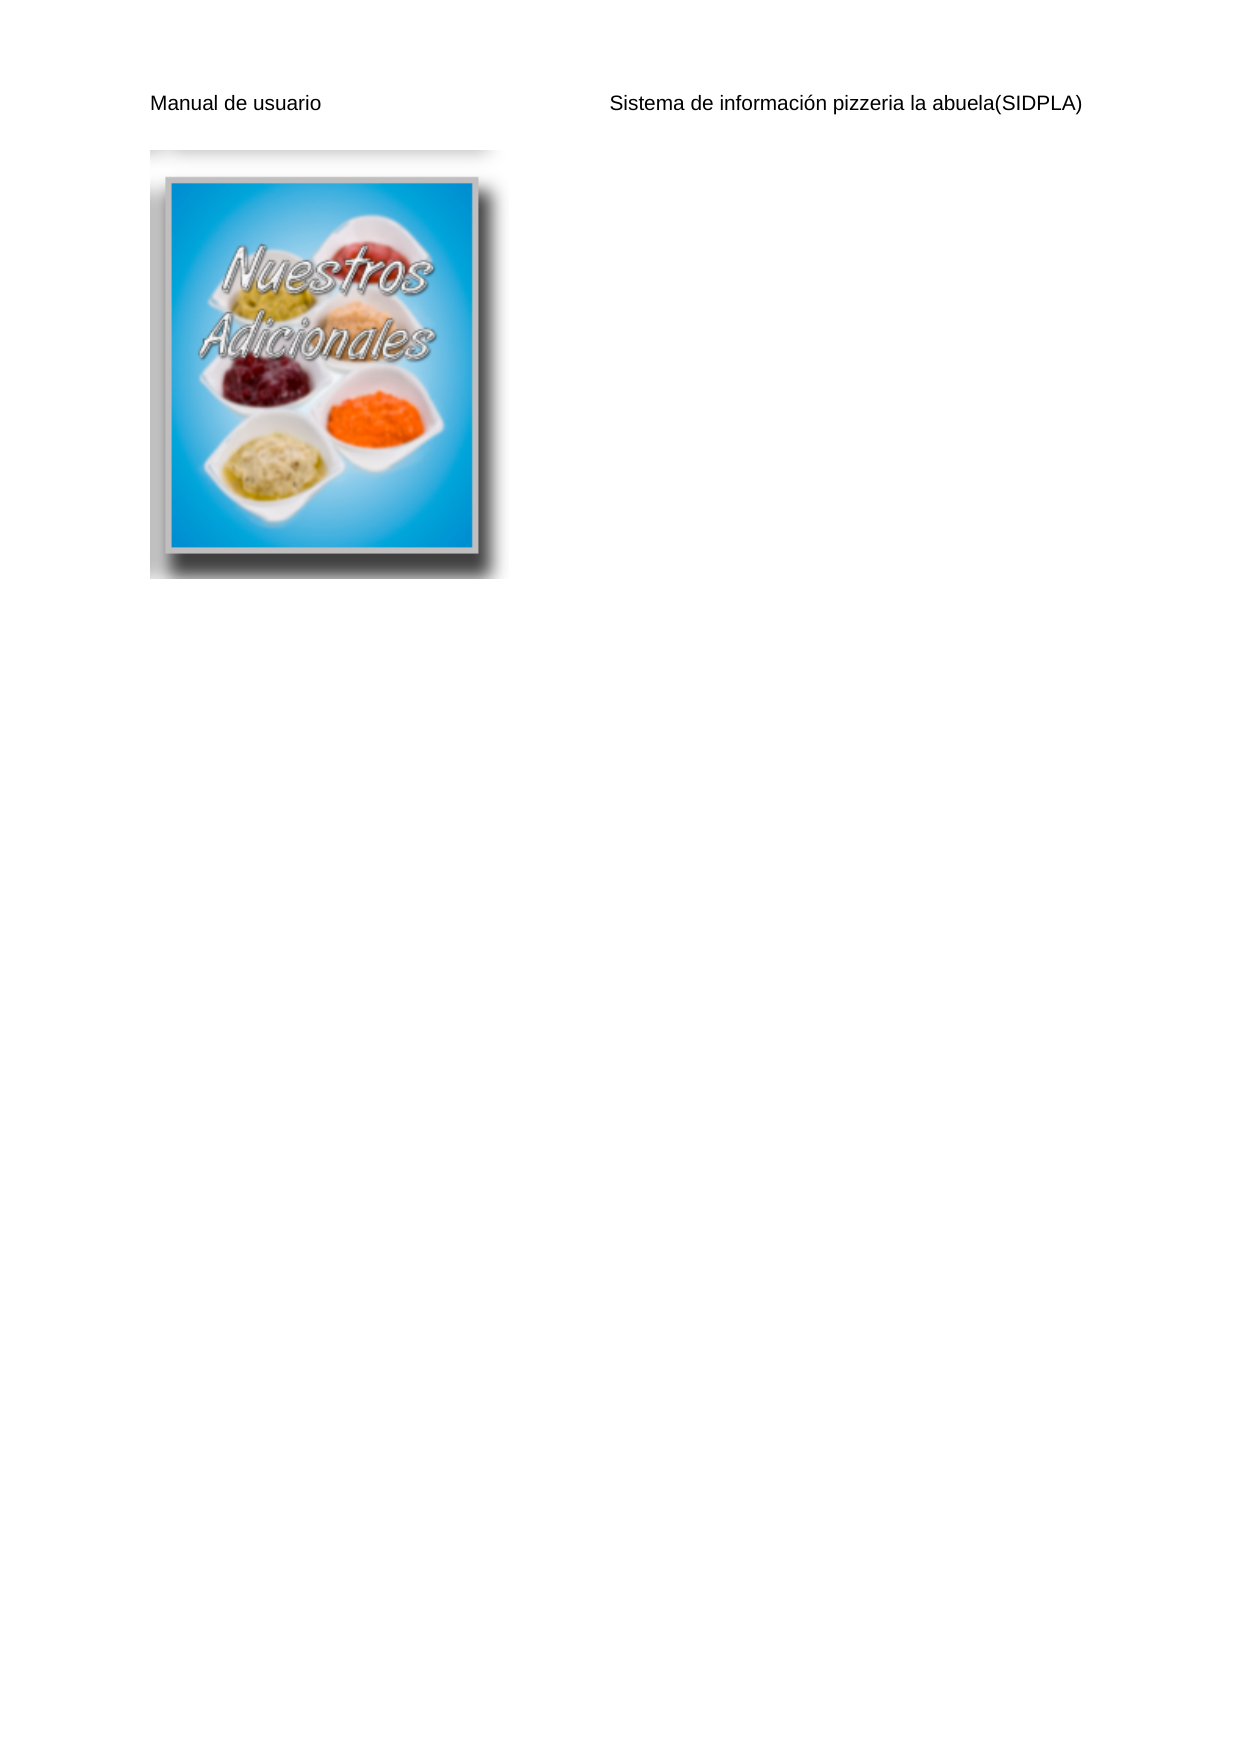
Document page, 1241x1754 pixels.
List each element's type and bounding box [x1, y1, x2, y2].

picture [150, 150, 510, 579]
